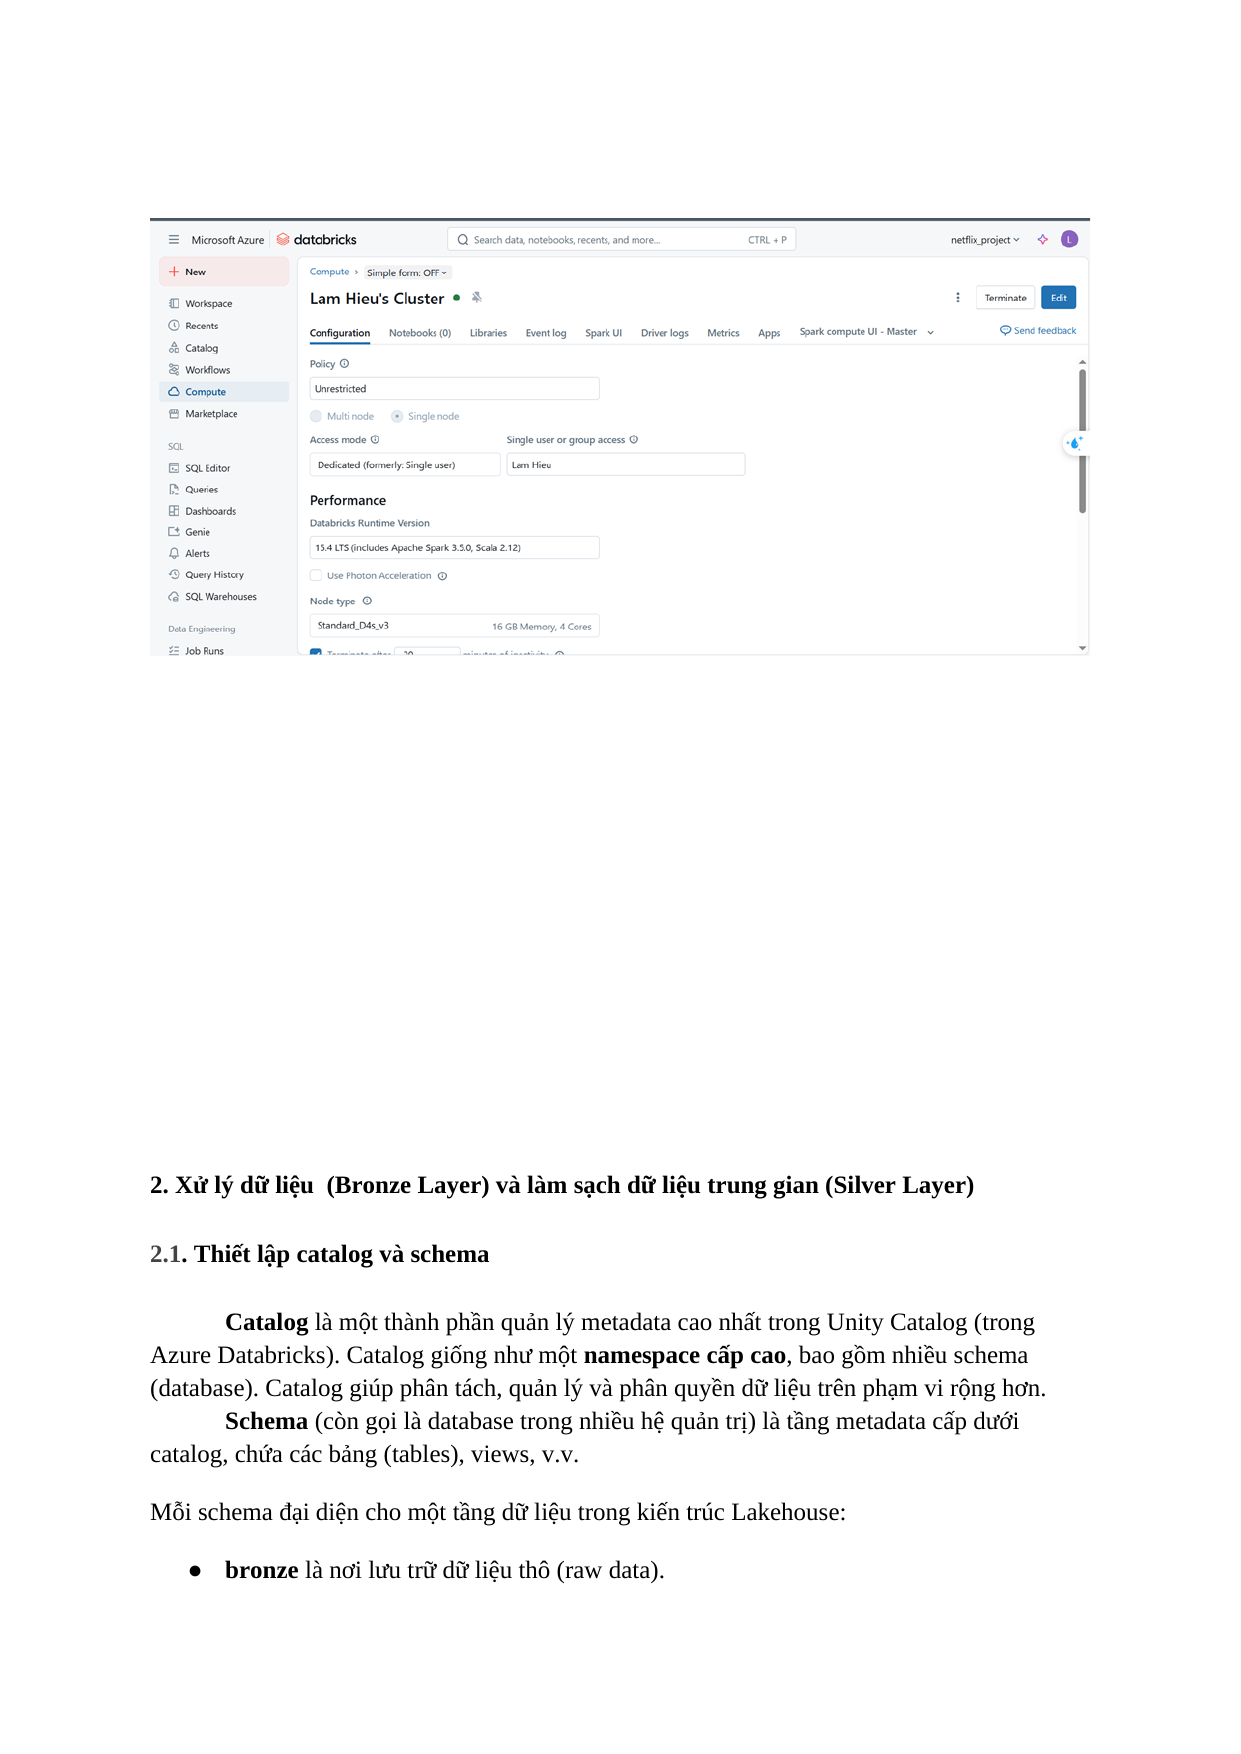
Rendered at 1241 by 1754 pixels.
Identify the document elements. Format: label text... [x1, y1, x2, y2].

text Mỗi schema đại diện cho một tầng dữ liệu trong kiến trúc Lakehouse: [150, 1497, 1090, 1526]
picture [150, 218, 1091, 656]
text Schema (còn gọi là database trong nhiều hệ quản trị) là tầng metadata cấp dưới catalog, chứa các bảng (tables), views, v.v. [150, 1406, 1090, 1468]
text Catalog là một thành phần quản lý metadata cao nhất trong Unity Catalog (trong Azure Databricks). Catalog giống như một namespace cấp cao, bao gồm nhiều schema (database). Catalog giúp phân tách, quản lý và phân quyền dữ liệu trên phạm vi rộng hơn. [150, 1307, 1090, 1402]
subtitle 2.1. Thiết lập catalog và schema [150, 1239, 1090, 1267]
list bronze là nơi lưu trữ dữ liệu thô (raw data). [187, 1555, 1090, 1584]
subtitle 2. Xử lý dữ liệu (Bronze Layer) và làm sạch dữ liệu trung gian (Silver Layer) [150, 1171, 1090, 1199]
